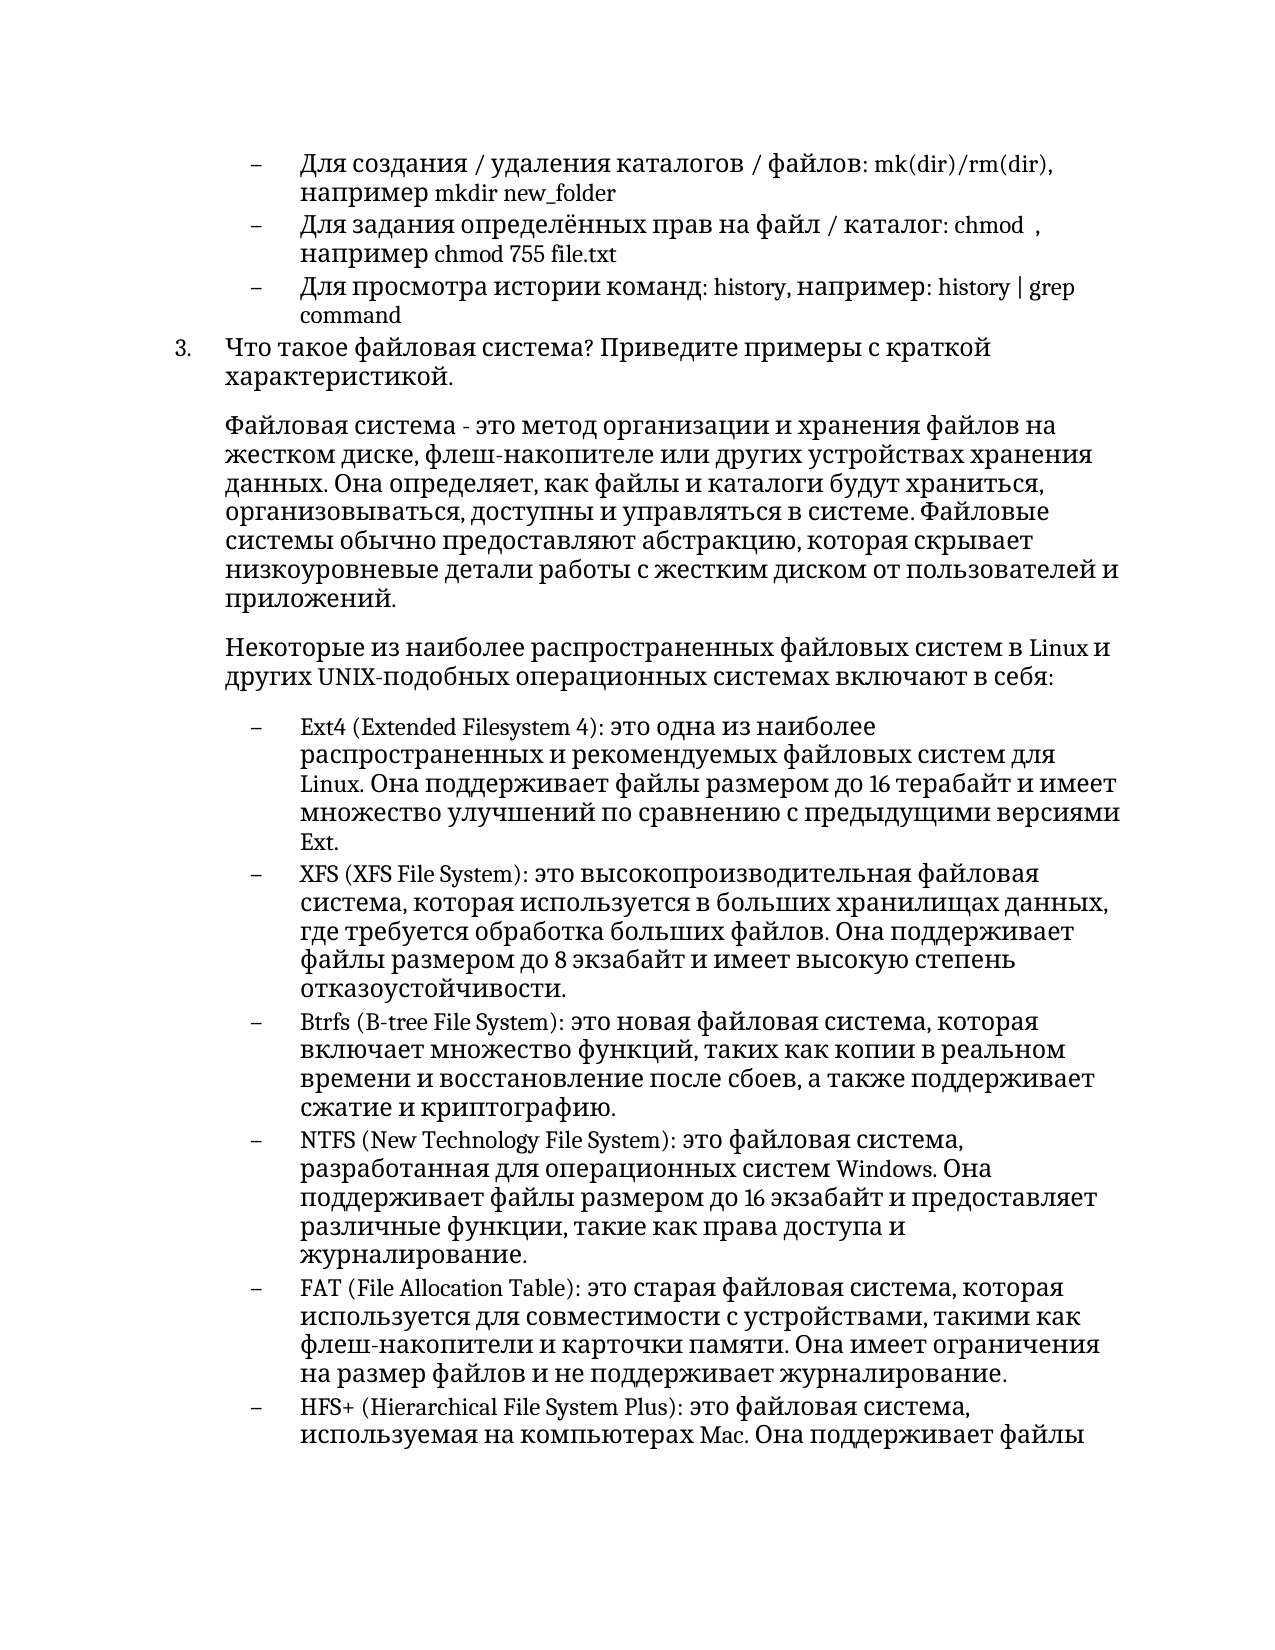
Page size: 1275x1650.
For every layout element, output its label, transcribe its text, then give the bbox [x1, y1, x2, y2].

list Некоторые из наиболее распространенных файловых систем в Linux и других UNIX-подобных операционных системах включают в себя: [175, 634, 1125, 692]
list FAT (File Allocation Table): это старая файловая система, которая используется для совместимости с устройствами, такими как флеш-накопители и карточки памяти. Она имеет ограничения на размер файлов и не поддерживает журналирование. [250, 1274, 1125, 1389]
list Для задания определённых прав на файл / каталог: chmod , например chmod 755 file.txt [250, 211, 1125, 269]
list XFS (XFS File System): это высокопроизводительная файловая система, которая используется в больших хранилищах данных, где требуется обработка больших файлов. Она поддерживает файлы размером до 8 экзабайт и имеет высокую степень отказоустойчивости. [250, 860, 1125, 1004]
list Что такое файловая система? Приведите примеры с краткой характеристикой. [175, 334, 1125, 391]
list Для создания / удаления каталогов / файлов: mk(dir)/rm(dir), например mkdir new_folder [250, 150, 1125, 207]
list Файловая система - это метод организации и хранения файлов на жестком диске, флеш-накопителе или других устройствах хранения данных. Она определяет, как файлы и каталоги будут храниться, организовываться, доступны и управляться в системе. Файловые системы обычно предоставляют абстракцию, которая скрывает низкоуровневые детали работы с жестким диском от пользователей и приложений. [175, 412, 1125, 613]
list Для просмотра истории команд: history, например: history | grep command [250, 272, 1125, 330]
list NTFS (New Technology File System): это файловая система, разработанная для операционных систем Windows. Она поддерживает файлы размером до 16 экзабайт и предоставляет различные функции, такие как права доступа и журналирование. [250, 1126, 1125, 1270]
list Ext4 (Extended Filesystem 4): это одна из наиболее распространенных и рекомендуемых файловых систем для Linux. Она поддерживает файлы размером до 16 терабайт и имеет множество улучшений по сравнению с предыдущими версиями Ext. [250, 712, 1125, 856]
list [250, 1392, 1125, 1450]
list Btrfs (B-tree File System): это новая файловая система, которая включает множество функций, таких как копии в реальном времени и восстановление после сбоев, а также поддерживает сжатие и криптографию. [250, 1007, 1125, 1122]
